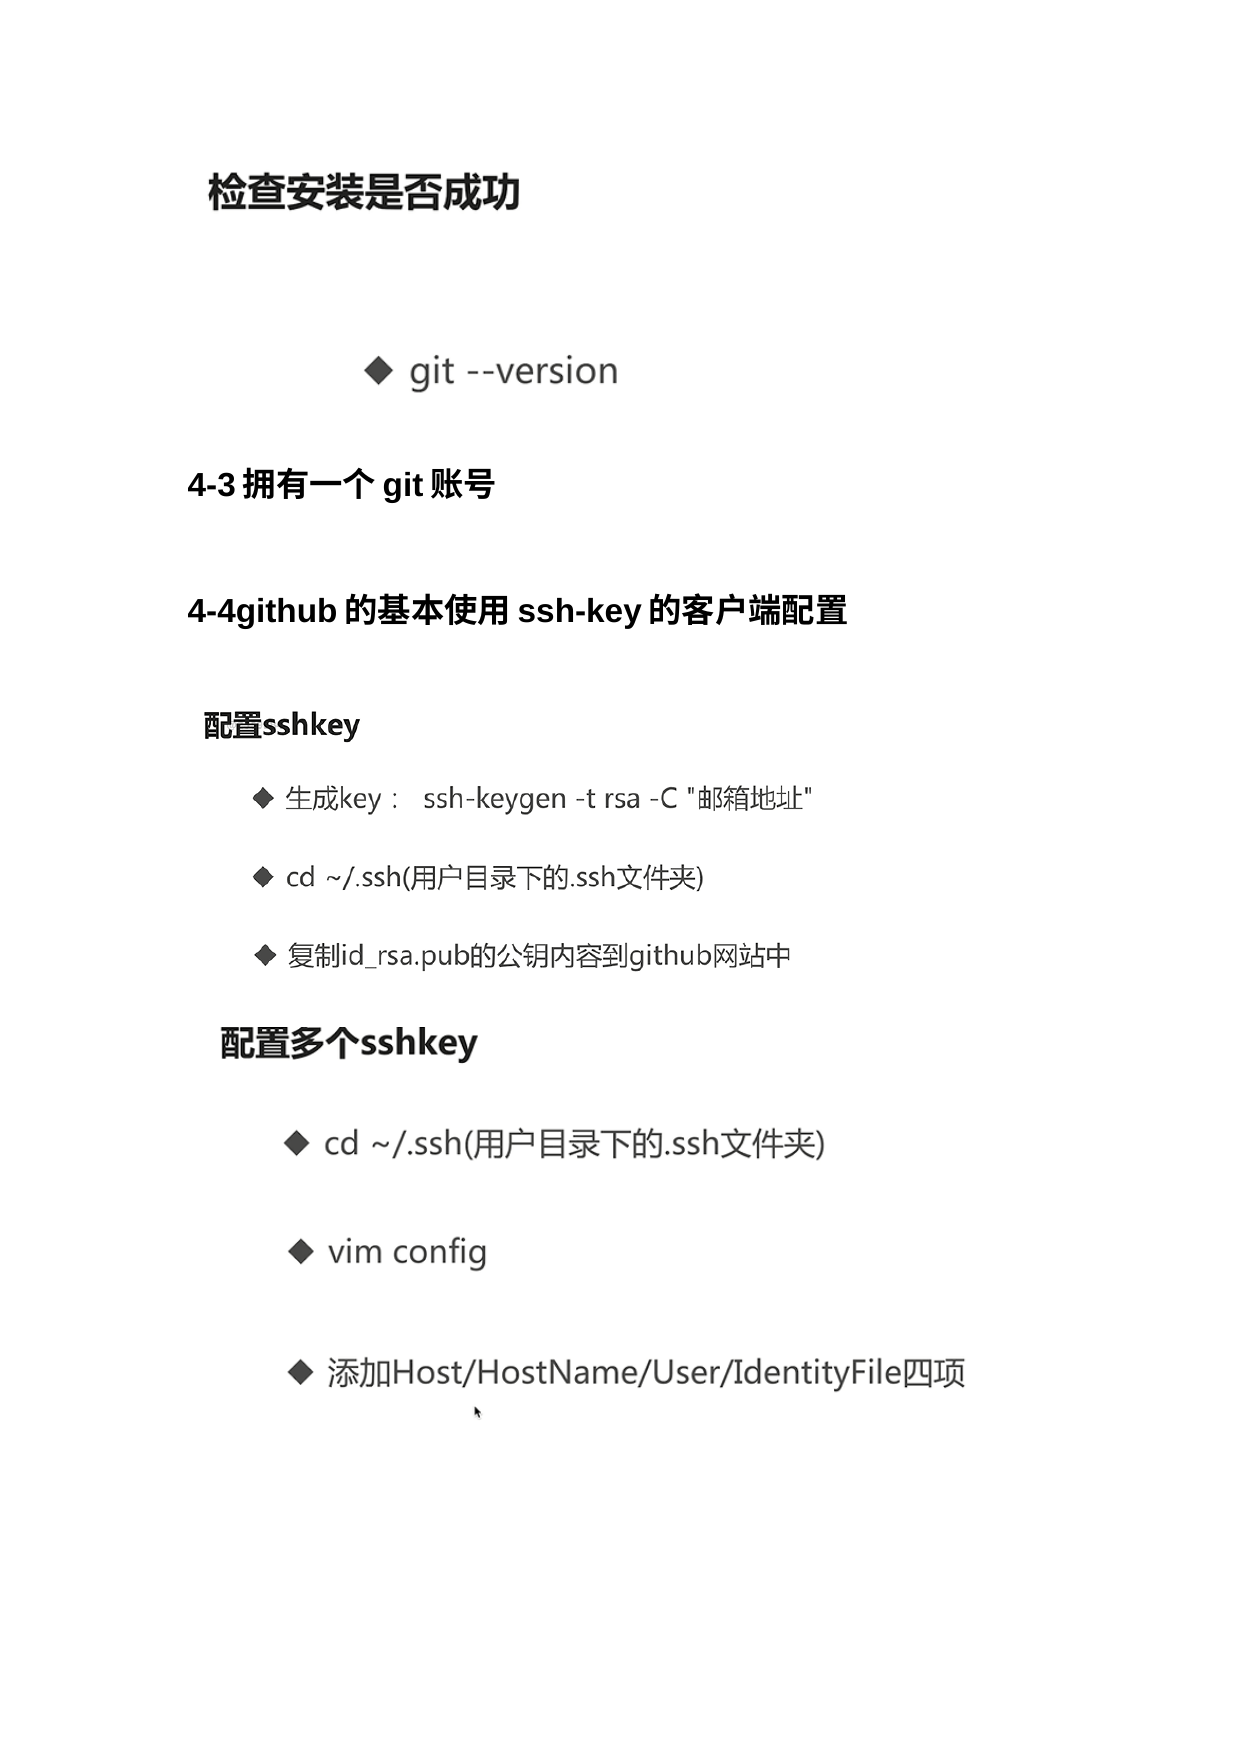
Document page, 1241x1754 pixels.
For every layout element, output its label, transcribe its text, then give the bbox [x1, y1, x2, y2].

subtitle 4-4github的基本使用ssh-key的客户端配置 [187, 576, 1053, 641]
picture [187, 1027, 1053, 1422]
picture [187, 162, 660, 403]
subtitle 4-3拥有一个git账号 [187, 449, 1053, 514]
picture [187, 702, 863, 998]
